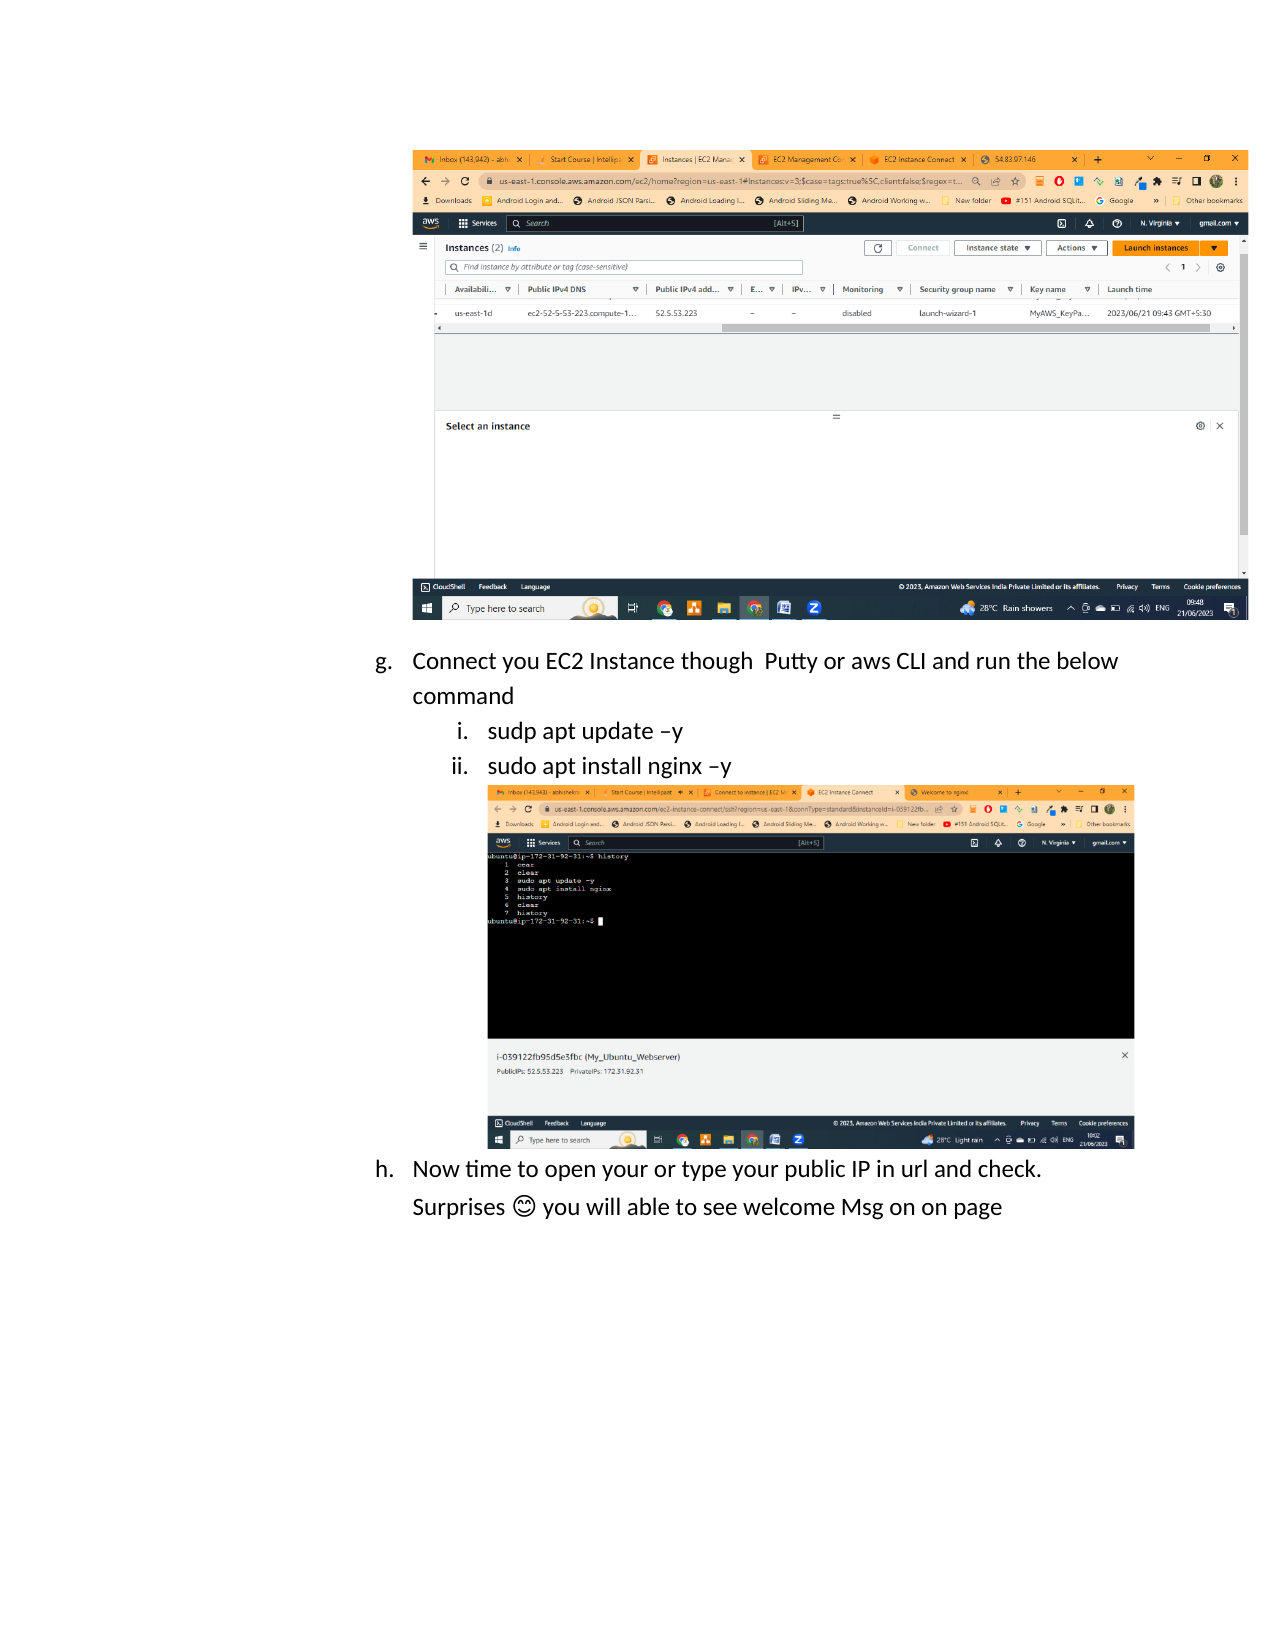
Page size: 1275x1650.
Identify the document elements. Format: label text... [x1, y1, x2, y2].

list sudp apt update –y [469, 715, 1125, 746]
list Now time to open your or type your public IP in url and check. Surprises 😊 you will able to see welcome Msg on on page [375, 1153, 1125, 1223]
list sudo apt install nginx –y [469, 750, 1125, 781]
picture [487, 785, 1135, 1149]
list Connect you EC2 Instance though Putty or aws CLI and run the below command [375, 645, 1125, 711]
picture [412, 150, 1249, 620]
